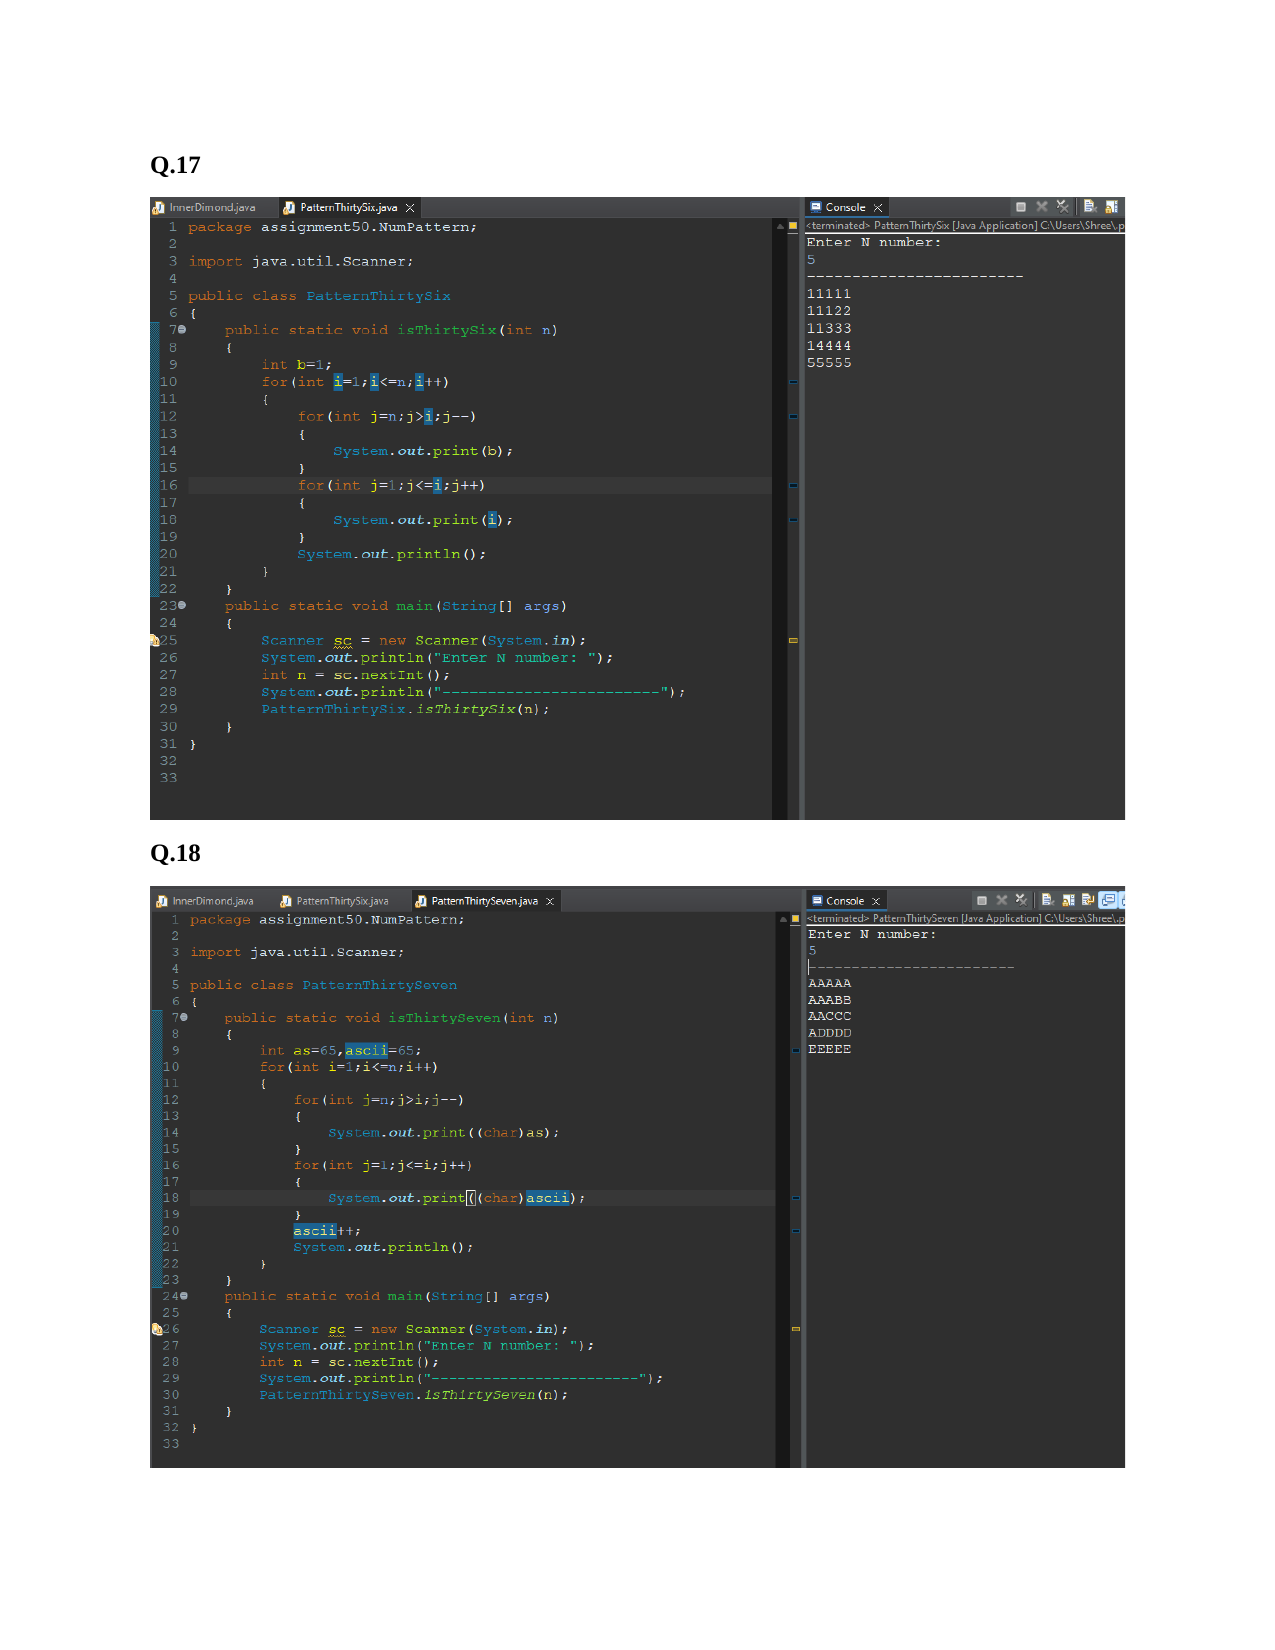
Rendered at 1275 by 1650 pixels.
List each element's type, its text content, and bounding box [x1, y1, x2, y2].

picture [150, 886, 1125, 1468]
text Q.17 [150, 150, 1125, 179]
text Q.18 [150, 838, 1125, 867]
picture [150, 197, 1125, 820]
